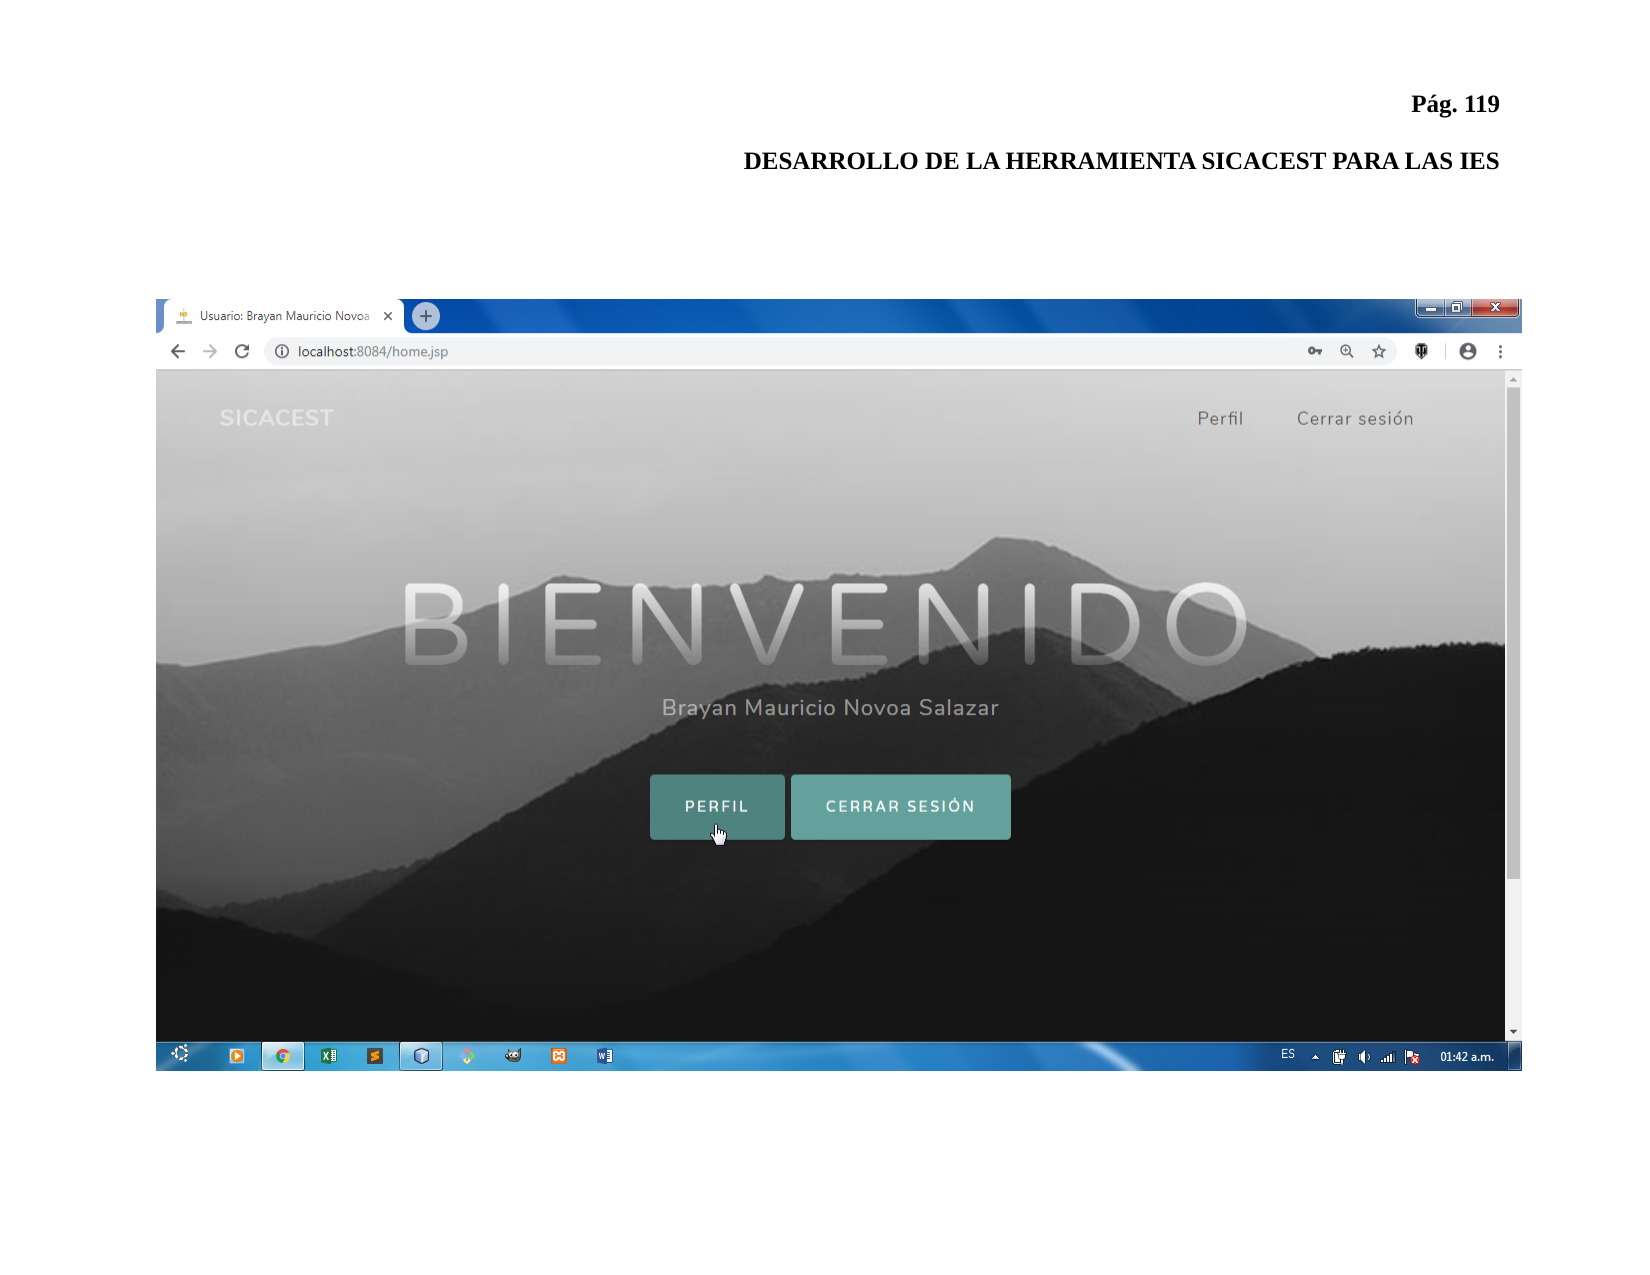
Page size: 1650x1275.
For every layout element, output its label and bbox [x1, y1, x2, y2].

picture [156, 299, 1522, 1071]
